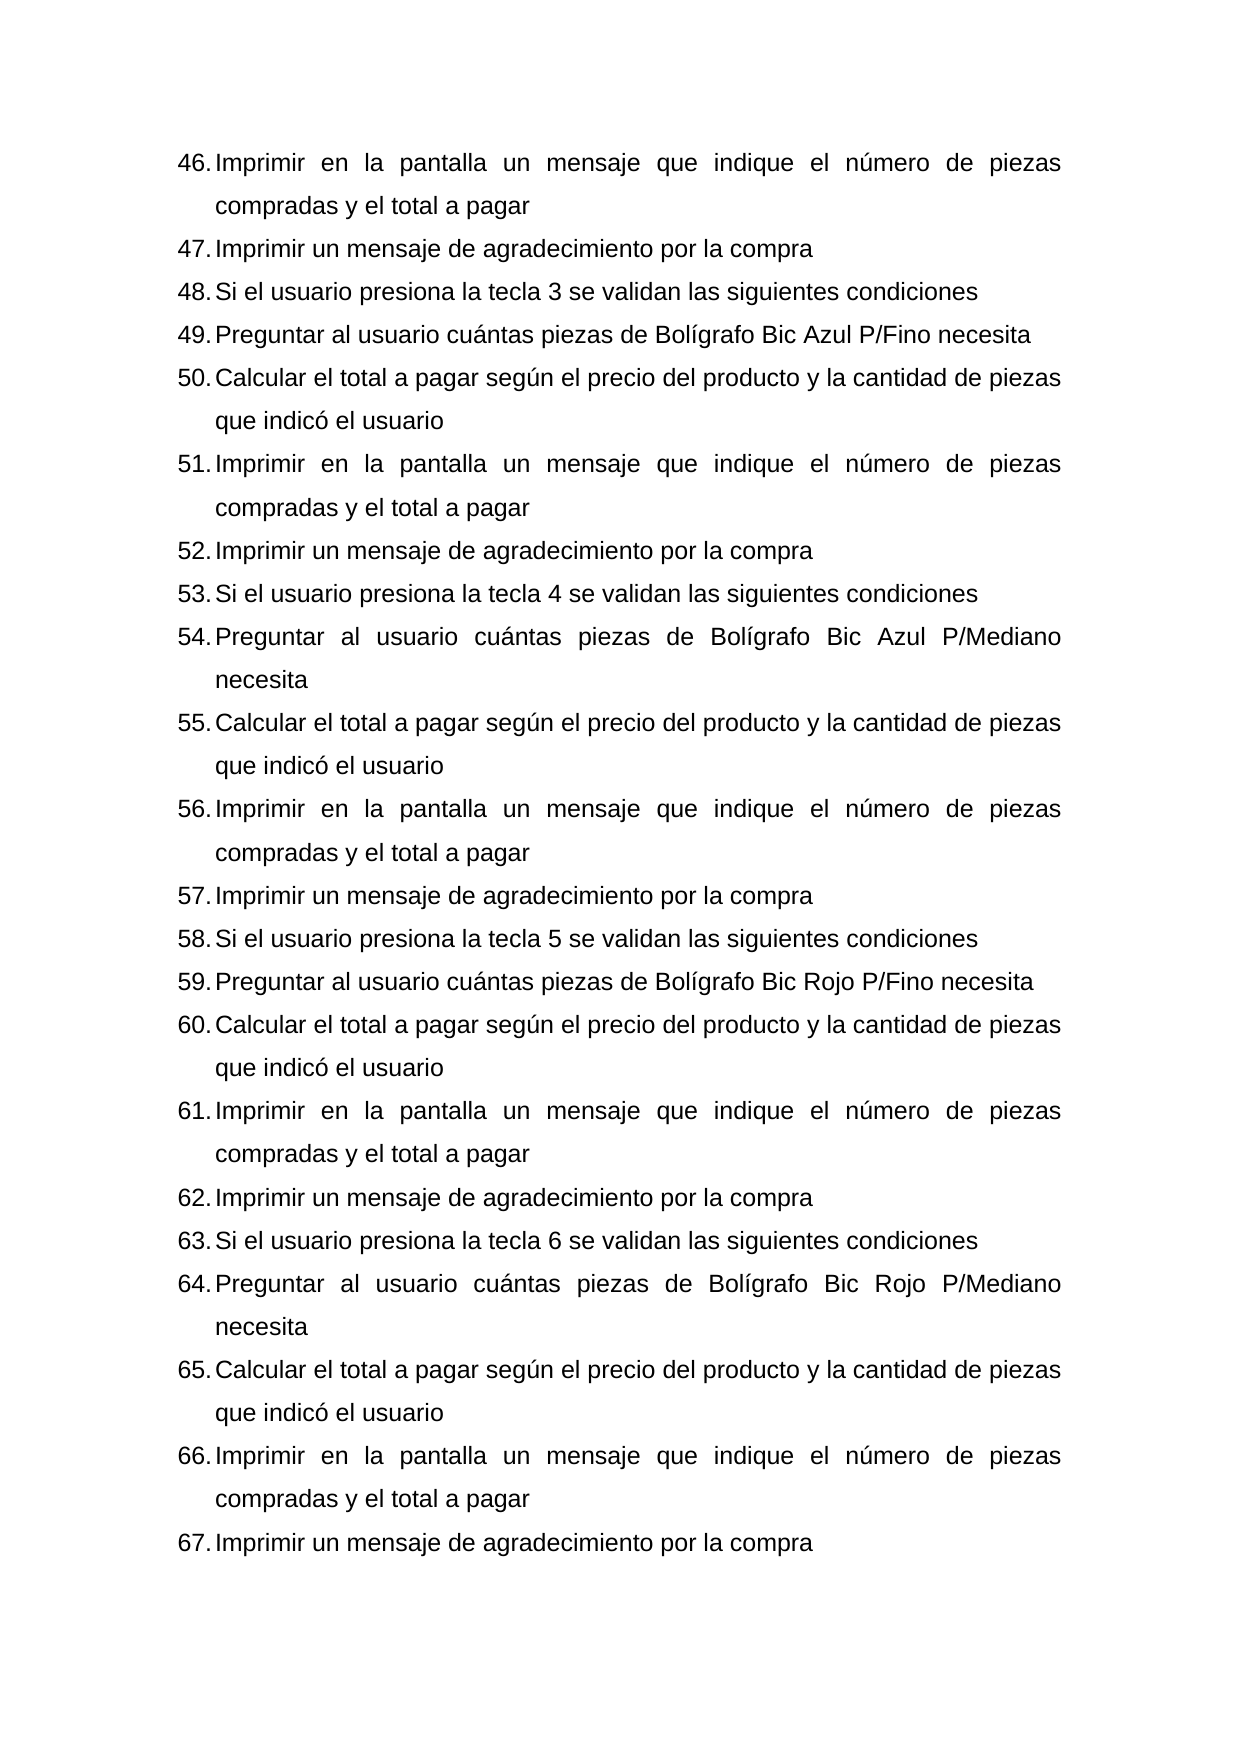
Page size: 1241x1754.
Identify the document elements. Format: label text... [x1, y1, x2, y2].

list Si el usuario presiona la tecla 6 se validan las siguientes condiciones [177, 1226, 1063, 1254]
list Preguntar al usuario cuántas piezas de Bolígrafo Bic Azul P/Mediano necesita [177, 622, 1063, 694]
list Imprimir en la pantalla un mensaje que indique el número de piezas compradas y el total a pagar [177, 1096, 1063, 1168]
list Si el usuario presiona la tecla 3 se validan las siguientes condiciones [177, 277, 1063, 306]
list Calcular el total a pagar según el precio del producto y la cantidad de piezas que indicó el usuario [177, 1010, 1063, 1082]
list Imprimir un mensaje de agradecimiento por la compra [177, 536, 1063, 564]
list Imprimir un mensaje de agradecimiento por la compra [177, 881, 1063, 909]
list Calcular el total a pagar según el precio del producto y la cantidad de piezas que indicó el usuario [177, 1355, 1063, 1427]
list Imprimir en la pantalla un mensaje que indique el número de piezas compradas y el total a pagar [177, 148, 1063, 219]
list Imprimir un mensaje de agradecimiento por la compra [177, 234, 1063, 263]
list Imprimir en la pantalla un mensaje que indique el número de piezas compradas y el total a pagar [177, 449, 1063, 521]
list Imprimir un mensaje de agradecimiento por la compra [177, 1528, 1063, 1556]
list Imprimir en la pantalla un mensaje que indique el número de piezas compradas y el total a pagar [177, 794, 1063, 866]
list Si el usuario presiona la tecla 4 se validan las siguientes condiciones [177, 579, 1063, 608]
list Si el usuario presiona la tecla 5 se validan las siguientes condiciones [177, 924, 1063, 953]
list Imprimir un mensaje de agradecimiento por la compra [177, 1183, 1063, 1211]
list Preguntar al usuario cuántas piezas de Bolígrafo Bic Rojo P/Mediano necesita [177, 1269, 1063, 1341]
list Calcular el total a pagar según el precio del producto y la cantidad de piezas que indicó el usuario [177, 708, 1063, 780]
list Imprimir en la pantalla un mensaje que indique el número de piezas compradas y el total a pagar [177, 1441, 1063, 1513]
list Calcular el total a pagar según el precio del producto y la cantidad de piezas que indicó el usuario [177, 363, 1063, 435]
list Preguntar al usuario cuántas piezas de Bolígrafo Bic Azul P/Fino necesita [177, 320, 1063, 349]
list Preguntar al usuario cuántas piezas de Bolígrafo Bic Rojo P/Fino necesita [177, 967, 1063, 996]
